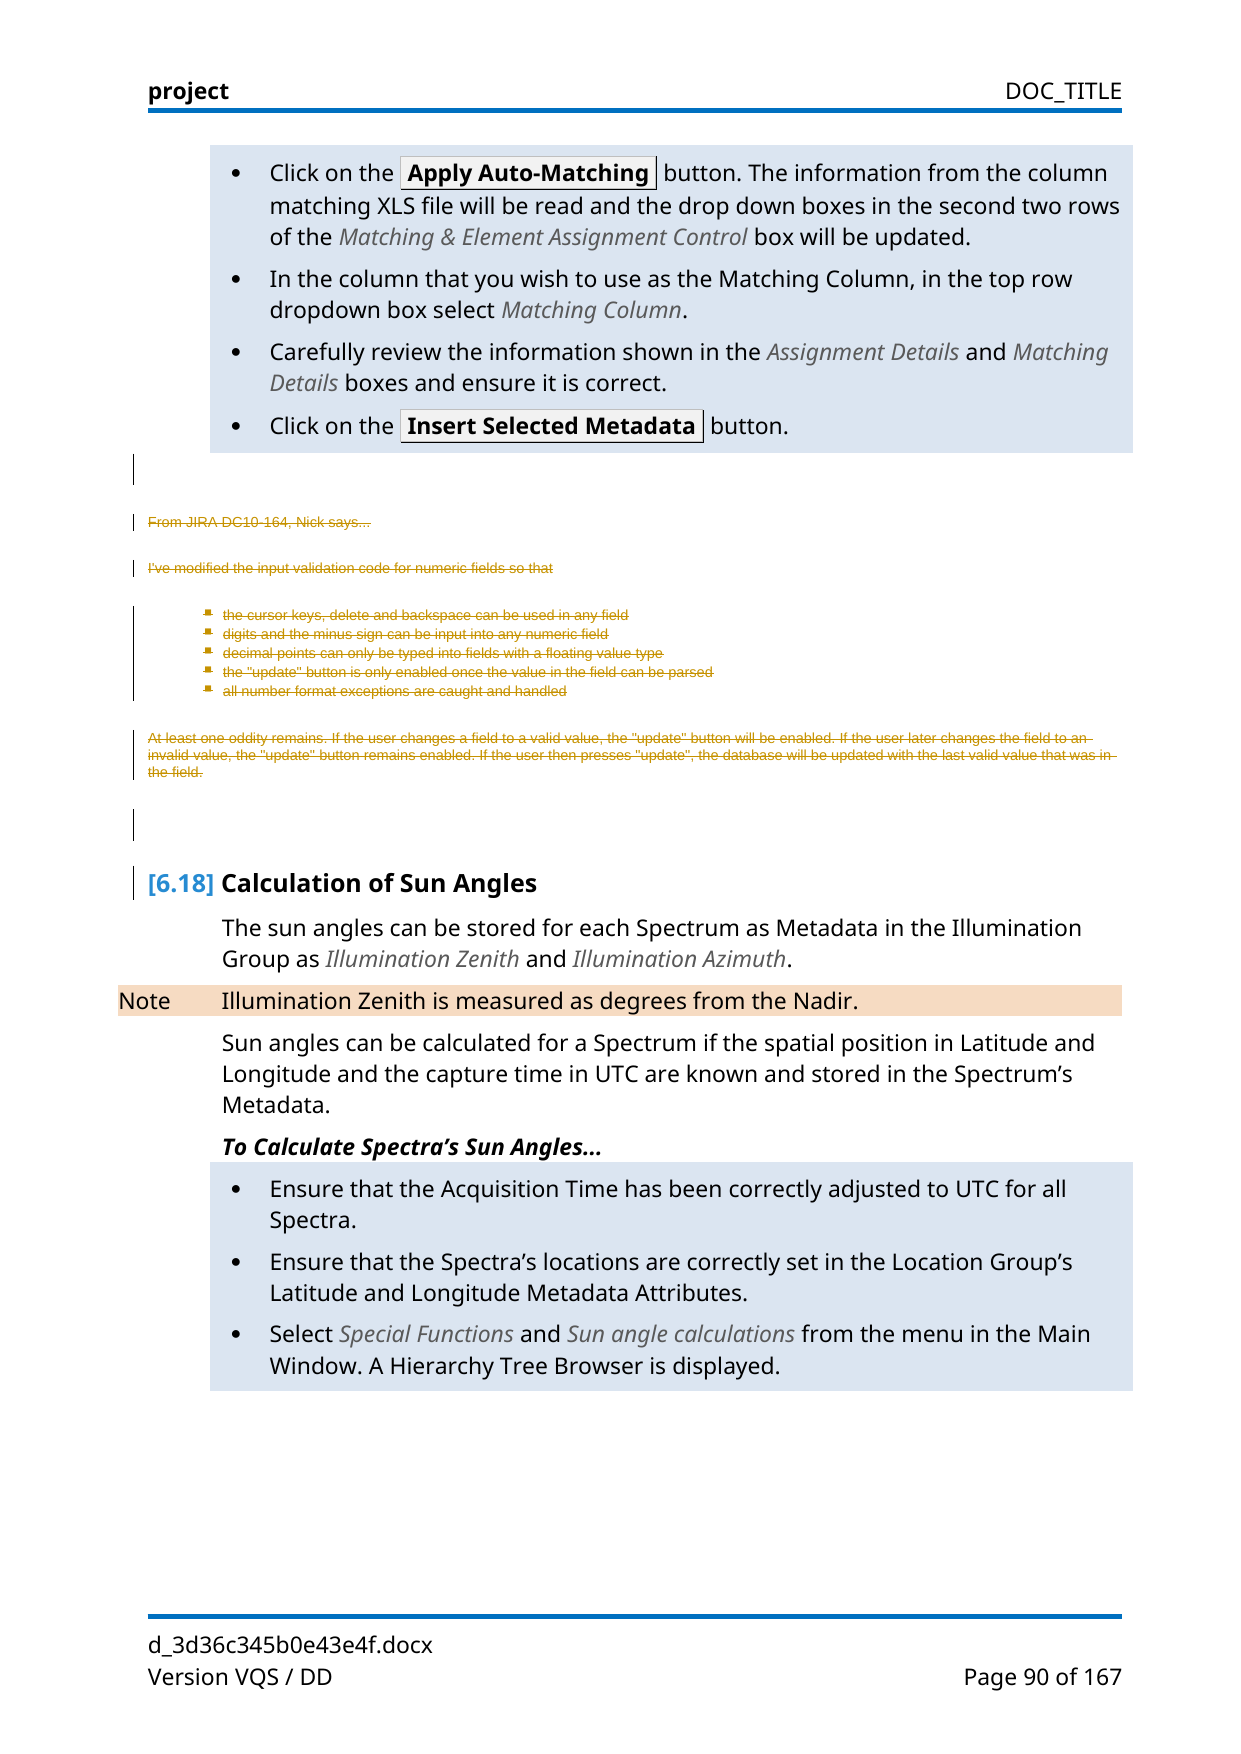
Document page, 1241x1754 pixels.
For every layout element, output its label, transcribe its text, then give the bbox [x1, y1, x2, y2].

text Note Illumination Zenith is measured as degrees from the Nadir. [118, 985, 1122, 1016]
text The sun angles can be stored for each Spectrum as Metadata in the Illumination Group as Illumination Zenith and Illumination Azimuth. [222, 912, 1122, 974]
subtitle To Calculate Spectra’s Sun Angles... [222, 1131, 1122, 1162]
text Sun angles can be calculated for a Spectrum if the spatial position in Latitude and Longitude and the capture time in UTC are known and stored in the Spectrum’s Metadata. [222, 1027, 1122, 1120]
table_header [210, 145, 1133, 453]
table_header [210, 1162, 1133, 1391]
subtitle Calculation of Sun Angles [148, 866, 1122, 899]
